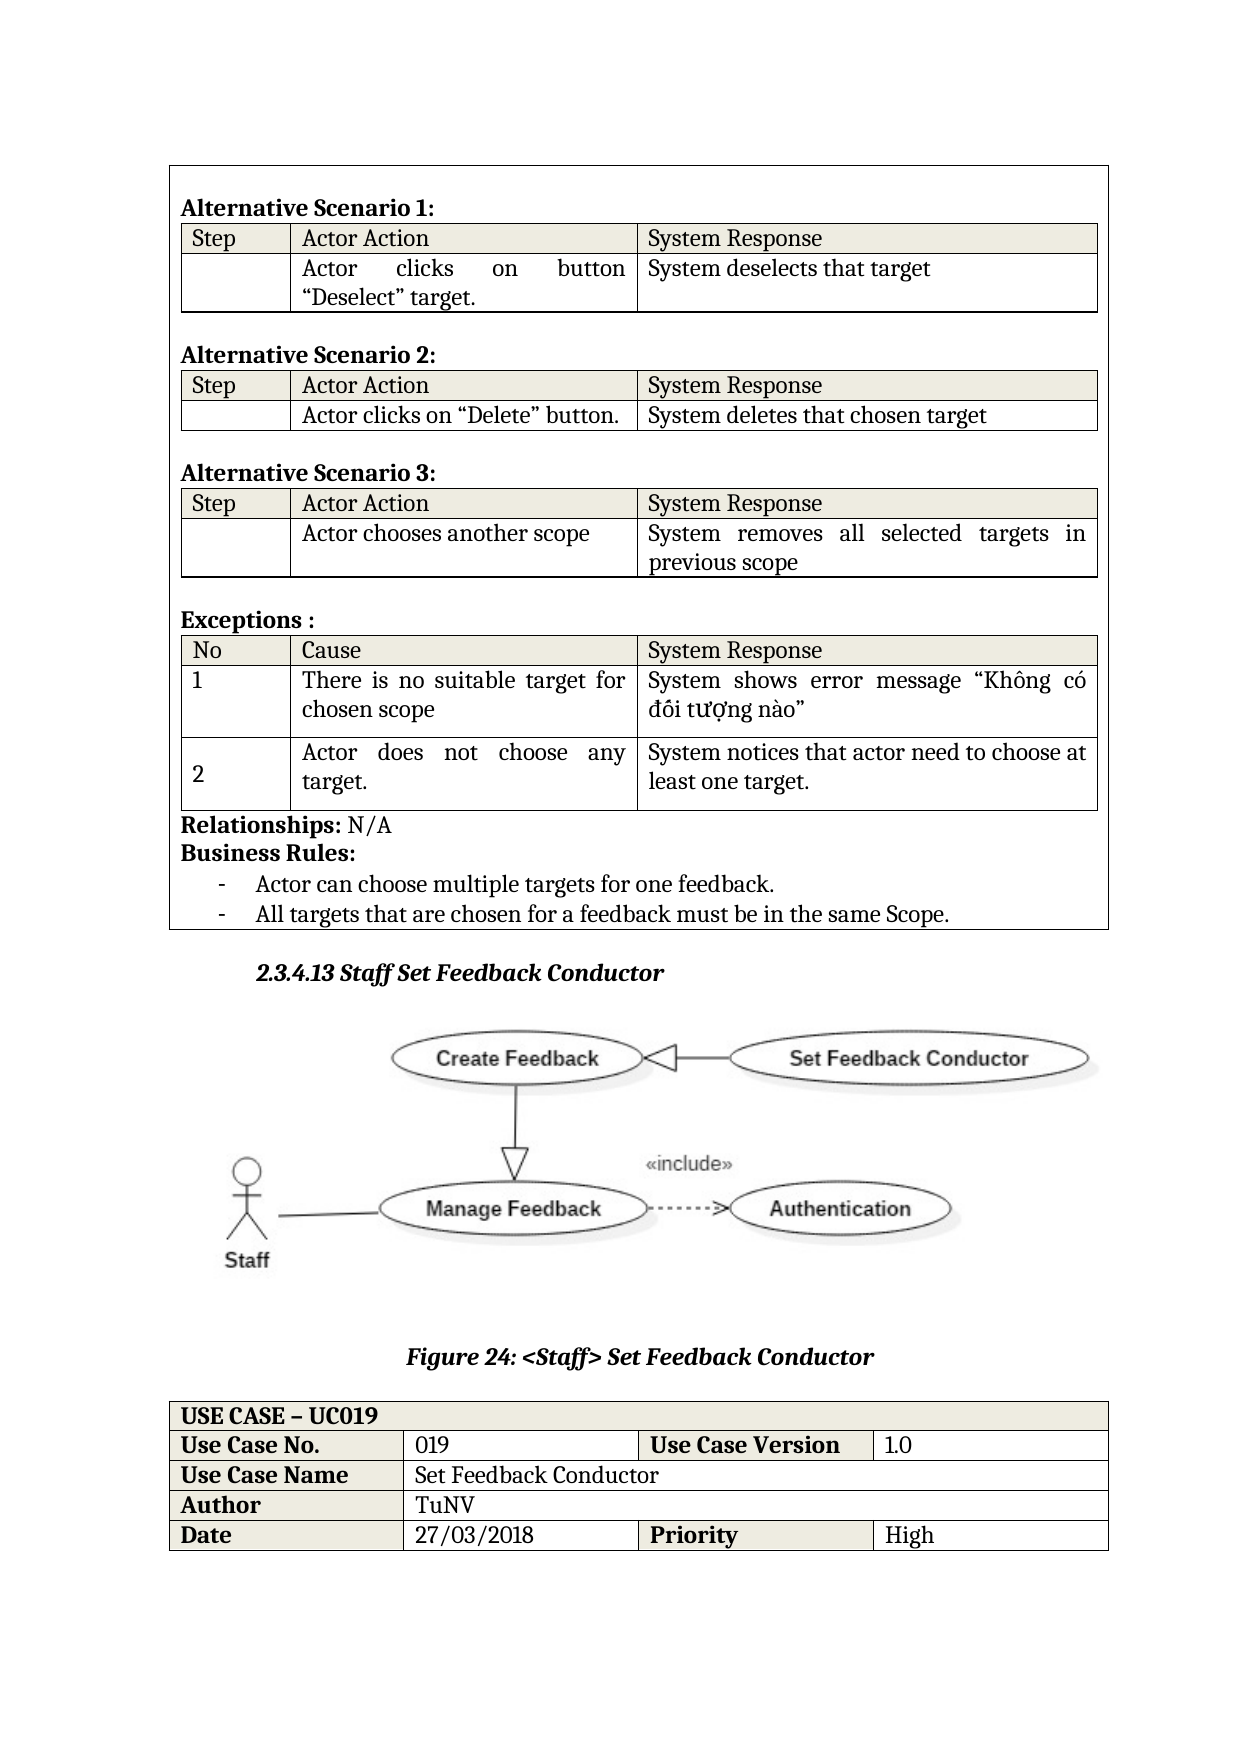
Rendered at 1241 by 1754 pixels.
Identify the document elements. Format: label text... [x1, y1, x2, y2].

table_cell Date [170, 1521, 403, 1549]
table_cell High [874, 1521, 1108, 1549]
table_cell Author [170, 1491, 403, 1520]
table_cell Use Case Version [639, 1431, 873, 1460]
table_cell Set Feedback Conductor [404, 1461, 1108, 1490]
table_cell Priority [639, 1521, 873, 1549]
table_cell 019 [404, 1431, 638, 1460]
picture [202, 1016, 1151, 1343]
table_cell Use Case No. [170, 1431, 403, 1460]
text 2.3.4.13 Staff Set Feedback Conductor [181, 959, 1171, 988]
table_cell 1.0 [874, 1431, 1108, 1460]
table_header USE CASE – UC019 [170, 1402, 1108, 1430]
text Figure 24: <Staff> Set Feedback Conductor [331, 1343, 1171, 1372]
table_cell Use Case Name [170, 1461, 403, 1490]
table_cell TuNV [404, 1491, 1108, 1520]
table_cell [170, 166, 1108, 929]
table_cell 27/03/2018 [404, 1521, 638, 1549]
